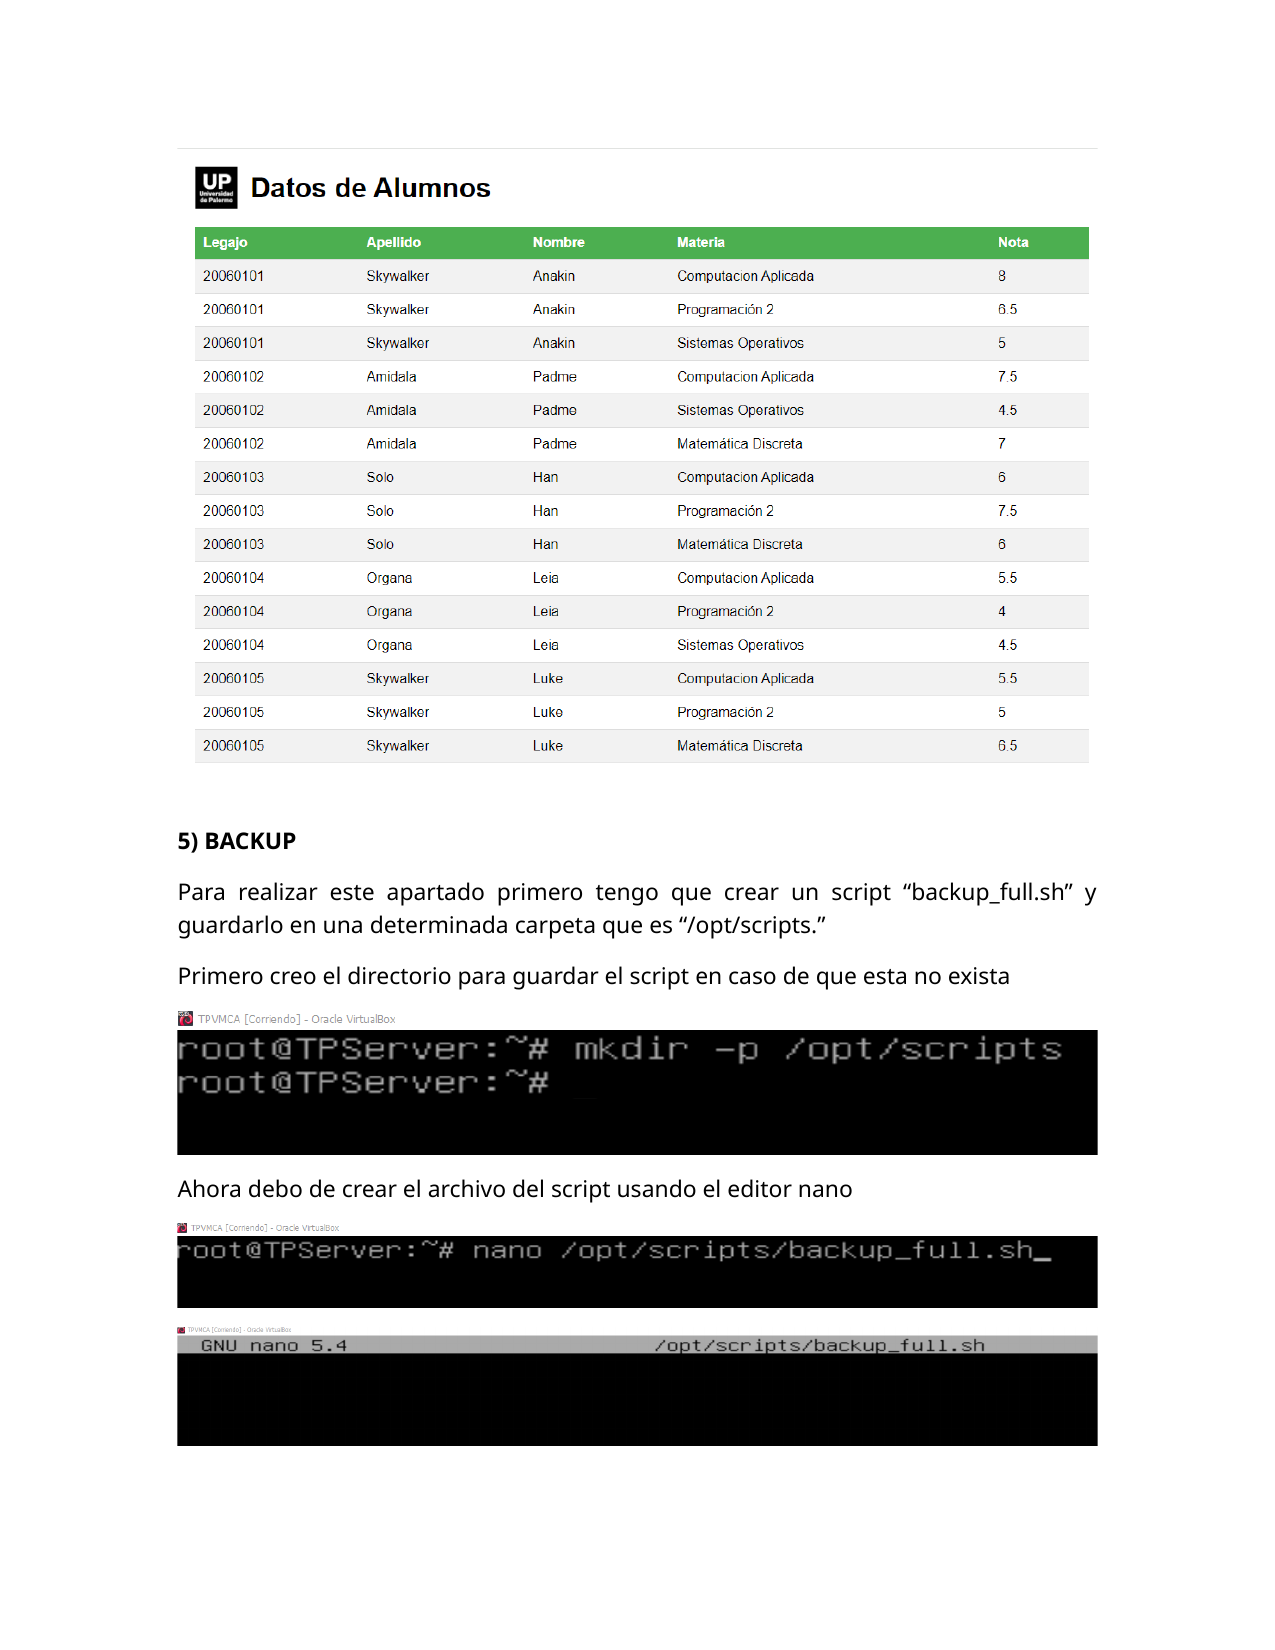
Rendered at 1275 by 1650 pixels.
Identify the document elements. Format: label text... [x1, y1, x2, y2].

text Ahora debo de crear el archivo del script usando el editor nano [177, 1173, 1098, 1204]
picture [177, 147, 1098, 806]
text 5) BACKUP [177, 825, 1098, 856]
text Para realizar este apartado primero tengo que crear un script “backup_full.sh” y guardarlo en una determinada carpeta que es “/opt/scripts.” [177, 876, 1098, 941]
picture [177, 1223, 1098, 1308]
text Primero creo el directorio para guardar el script en caso de que esta no exista [177, 960, 1098, 991]
picture [177, 1010, 1098, 1155]
picture [177, 1327, 1098, 1446]
